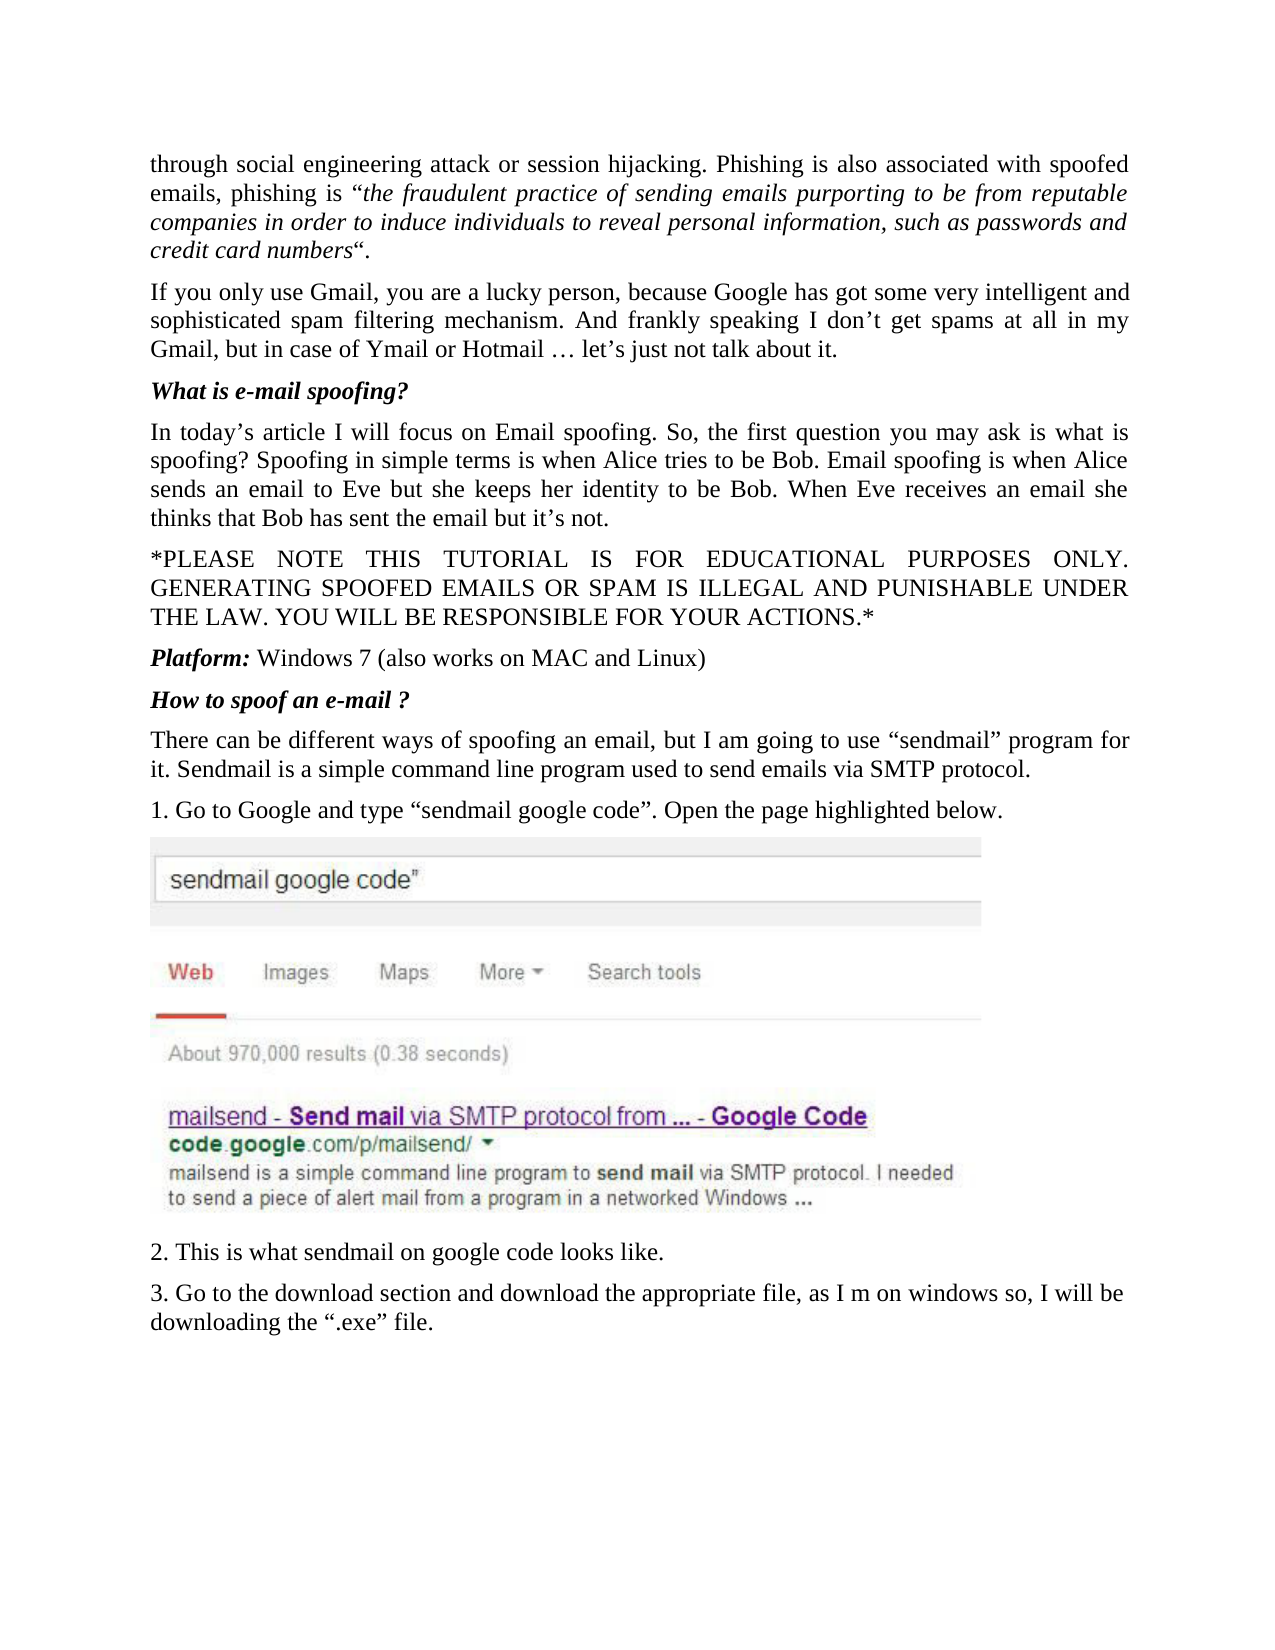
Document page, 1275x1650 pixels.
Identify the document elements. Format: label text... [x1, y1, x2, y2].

text *PLEASE NOTE THIS TUTORIAL IS FOR EDUCATIONAL PURPOSES ONLY. GENERATING SPOOFED EMAILS OR SPAM IS ILLEGAL AND PUNISHABLE UNDER THE LAW. YOU WILL BE RESPONSIBLE FOR YOUR ACTIONS.* [150, 544, 1129, 630]
text 1. Go to Google and type “sendmail google code”. Open the page highlighted below. [150, 795, 1004, 824]
picture [150, 837, 982, 1224]
text 3. Go to the download section and download the appropriate file, as I m on windows so, I will be downloading the “.exe” file. [150, 1278, 1123, 1336]
text How to spoof an e-mail ? [150, 685, 413, 713]
text through social engineering attack or session hijacking. Phishing is also associated with spoofed emails, phishing is “the fraudulent practice of sending emails purporting to be from reputable companies in order to induce individuals to reveal personal information, such as passwords and credit card numbers“. [150, 149, 1129, 264]
text 2. This is what sendmail on google code looks like. [150, 1237, 667, 1266]
text Platform: Windows 7 (also works on MAC and Linux) [150, 643, 709, 672]
text There can be different ways of spoofing an email, but I am going to use “sendmail” program for it. Sendmail is a simple command line program used to send emails via SMTP protocol. [150, 725, 1129, 783]
text What is e-mail spoofing? [150, 376, 411, 405]
text If you only use Gmail, you are a lucky person, because Google has got some very intelligent and sophisticated spam filtering mechanism. And frankly speaking I don’t get spams at all in my Gmail, but in case of Ymail or Hotmail … let’s just not talk about it. [150, 277, 1130, 363]
text In today’s article I will focus on Email spoofing. So, the first question you may ask is what is spoofing? Spoofing in simple terms is when Alice tries to be Bob. Email spoofing is when Alice sends an email to Eve but she keeps her identity to be Bob. When Eve receives an email she thinks that Bob has sent the email but it’s not. [150, 417, 1129, 532]
